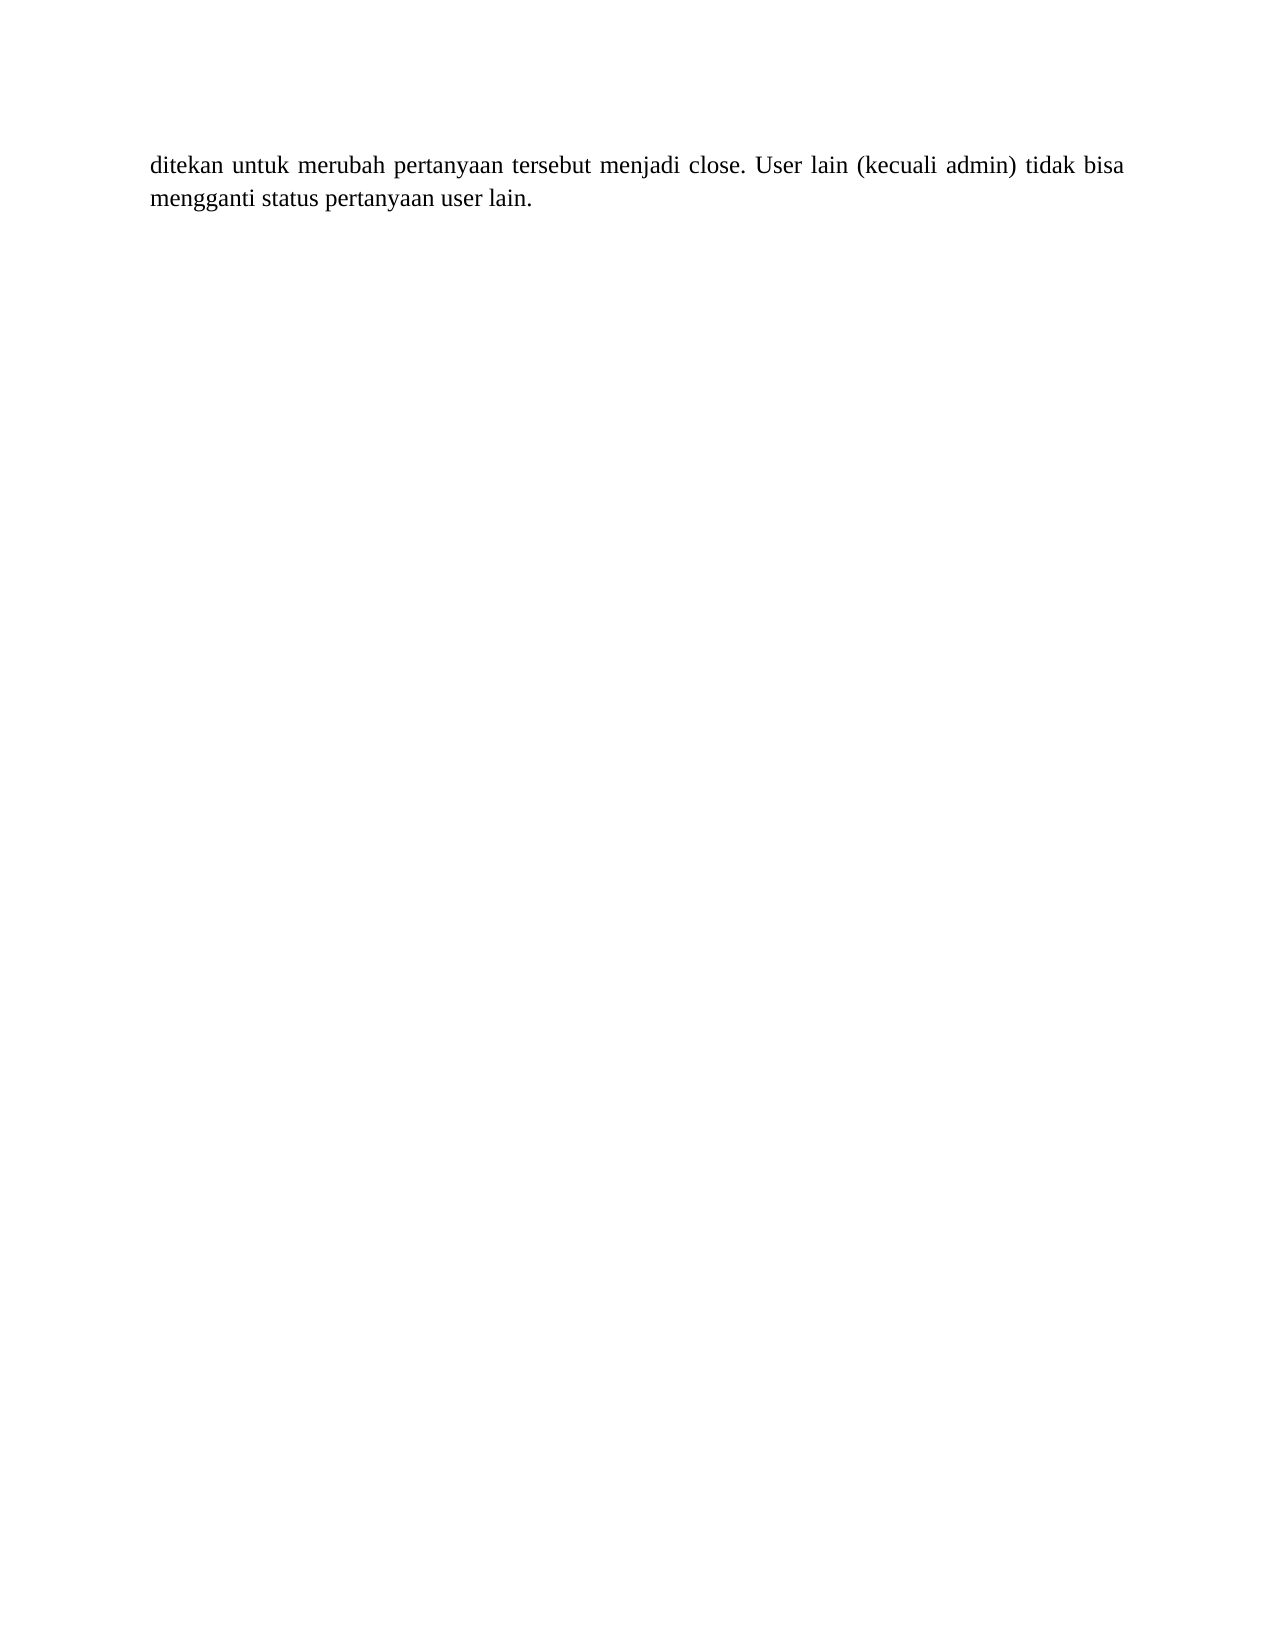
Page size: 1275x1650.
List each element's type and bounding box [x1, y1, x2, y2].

text [150, 150, 1125, 212]
